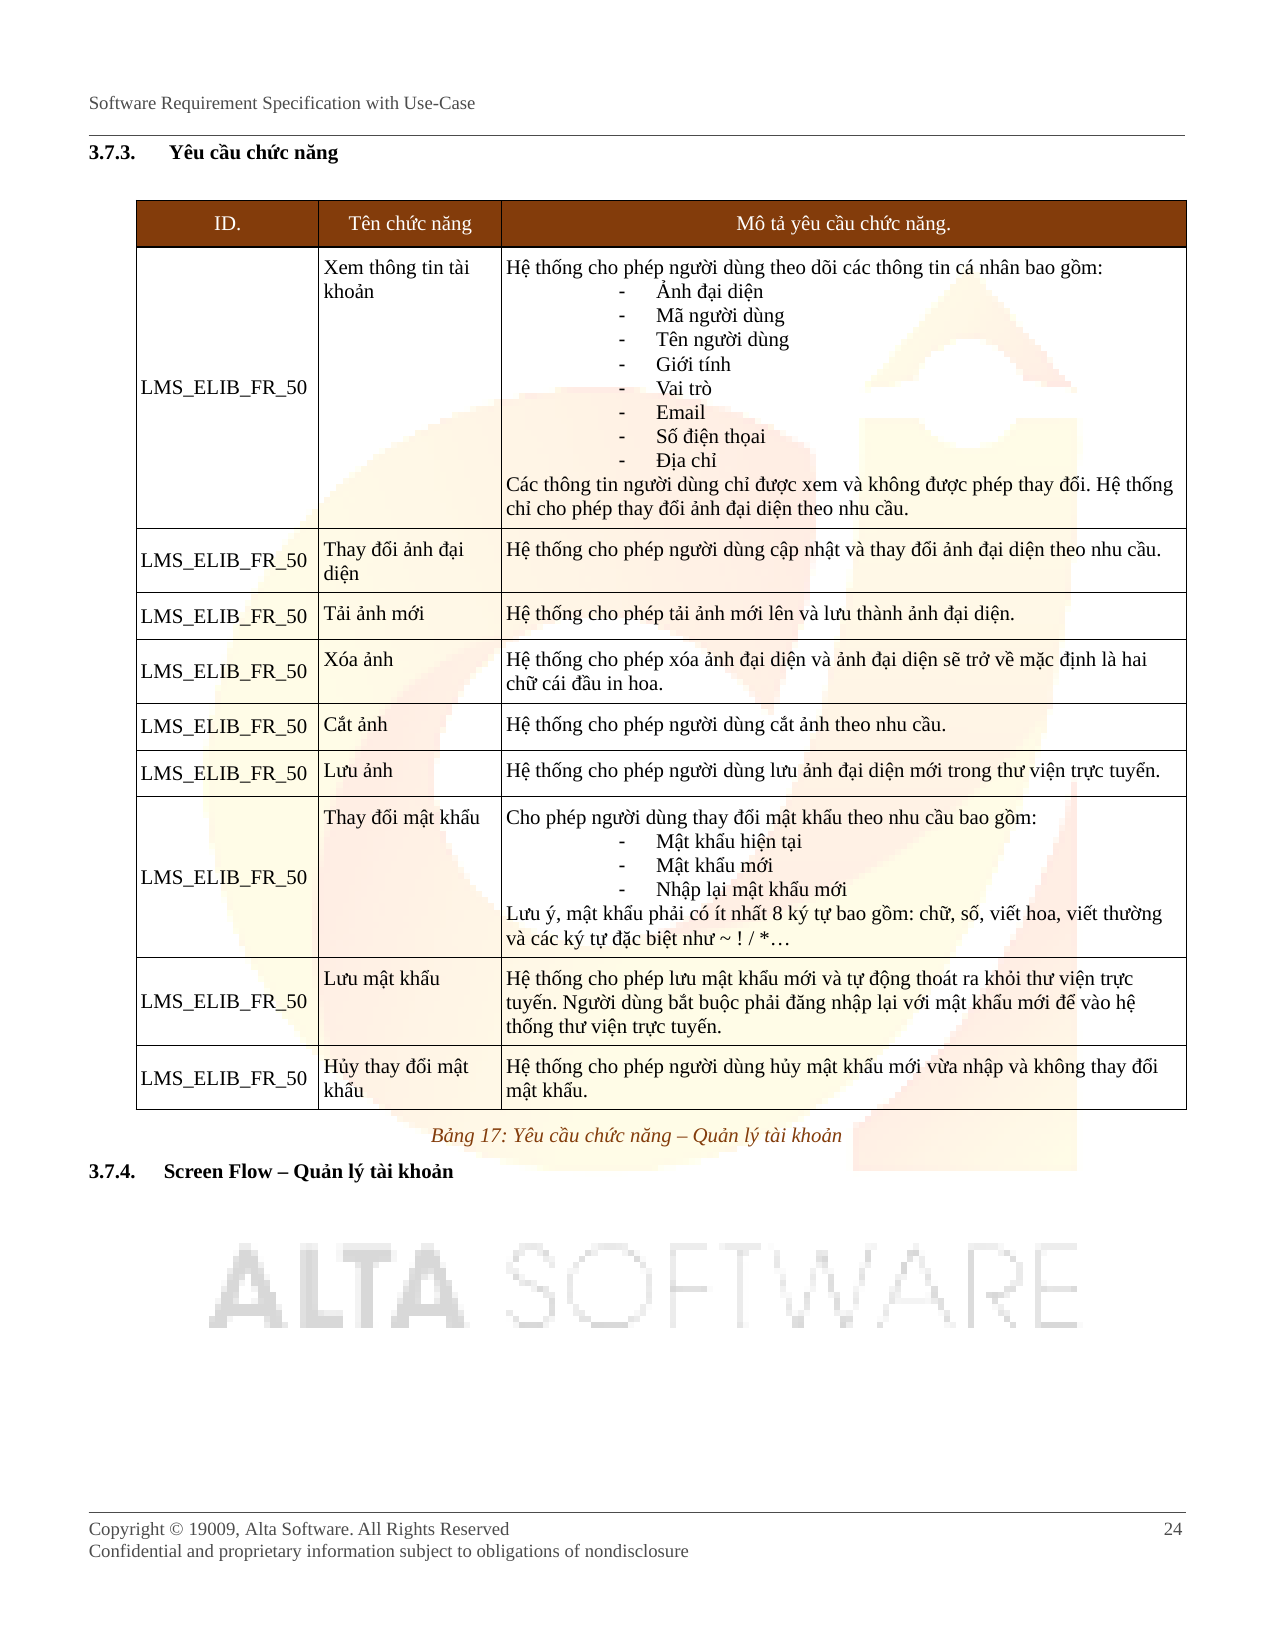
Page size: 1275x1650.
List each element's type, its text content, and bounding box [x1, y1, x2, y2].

table_cell Hệ thống cho phép người dùng lưu ảnh đại diện mới trong thư viện trực tuyển. [502, 751, 1186, 796]
table_cell LMS_ELIB_FR_50 [137, 958, 318, 1045]
table_cell Xem thông tin tài khoản [319, 248, 501, 528]
table_cell Hệ thống cho phép lưu mật khẩu mới và tự động thoát ra khỏi thư viện trực tuyến. Người dùng bắt buộc phải đăng nhập lại với mật khẩu mới để vào hệ thống thư viện trực tuyến. [502, 958, 1186, 1045]
table_cell Tải ảnh mới [319, 593, 501, 639]
table_header Tên chức năng [319, 201, 501, 246]
table_cell LMS_ELIB_FR_50 [137, 640, 318, 703]
table_cell Thay đổi mật khẩu [319, 797, 501, 957]
table_cell Hệ thống cho phép xóa ảnh đại diện và ảnh đại diện sẽ trở về mặc định là hai chữ cái đầu in hoa. [502, 640, 1186, 703]
table_cell Hệ thống cho phép người dùng theo dõi các thông tin cá nhân bao gồm: Ảnh đại diện Mã người dùng Tên người dùng Giới tính Vai trò Email Số điện thọai Địa chỉ Các thông tin người dùng chỉ được xem và không được phép thay đổi. Hệ thống chỉ cho phép thay đổi ảnh đại diện theo nhu cầu. [502, 248, 1186, 528]
table_cell Thay đổi ảnh đại diện [319, 529, 501, 592]
table_cell LMS_ELIB_FR_50 [137, 593, 318, 639]
subtitle Screen Flow – Quản lý tài khoản [88, 1159, 1186, 1183]
table_cell Hệ thống cho phép người dùng cập nhật và thay đổi ảnh đại diện theo nhu cầu. [502, 529, 1186, 592]
table_cell Hệ thống cho phép người dùng cắt ảnh theo nhu cầu. [502, 704, 1186, 749]
subtitle Yêu cầu chức năng [88, 139, 1186, 164]
table_cell Lưu ảnh [319, 751, 501, 796]
table_cell LMS_ELIB_FR_50 [137, 248, 318, 528]
table_cell Hệ thống cho phép tải ảnh mới lên và lưu thành ảnh đại diện. [502, 593, 1186, 639]
table_cell Lưu mật khẩu [319, 958, 501, 1045]
table_cell Cho phép người dùng thay đổi mật khẩu theo nhu cầu bao gồm: Mật khẩu hiện tại Mật khẩu mới Nhập lại mật khẩu mới Lưu ý, mật khẩu phải có ít nhất 8 ký tự bao gồm: chữ, số, viết hoa, viết thường và các ký tự đặc biệt như ~ ! / *… [502, 797, 1186, 957]
table_cell LMS_ELIB_FR_50 [137, 529, 318, 592]
table_cell LMS_ELIB_FR_50 [137, 751, 318, 796]
table_cell Xóa ảnh [319, 640, 501, 703]
table_header ID. [137, 201, 318, 246]
table_cell LMS_ELIB_FR_50 [137, 797, 318, 957]
table_cell LMS_ELIB_FR_50 [137, 704, 318, 749]
table_cell LMS_ELIB_FR_50 [137, 1046, 318, 1109]
table_cell Cắt ảnh [319, 704, 501, 749]
table_header Mô tả yêu cầu chức năng. [502, 201, 1186, 246]
table_cell Hủy thay đổi mật khẩu [319, 1046, 501, 1109]
table_cell Hệ thống cho phép người dùng hủy mật khẩu mới vừa nhập và không thay đổi mật khẩu. [502, 1046, 1186, 1109]
text Bảng 17: Yêu cầu chức năng – Quản lý tài khoản [88, 1123, 1186, 1147]
